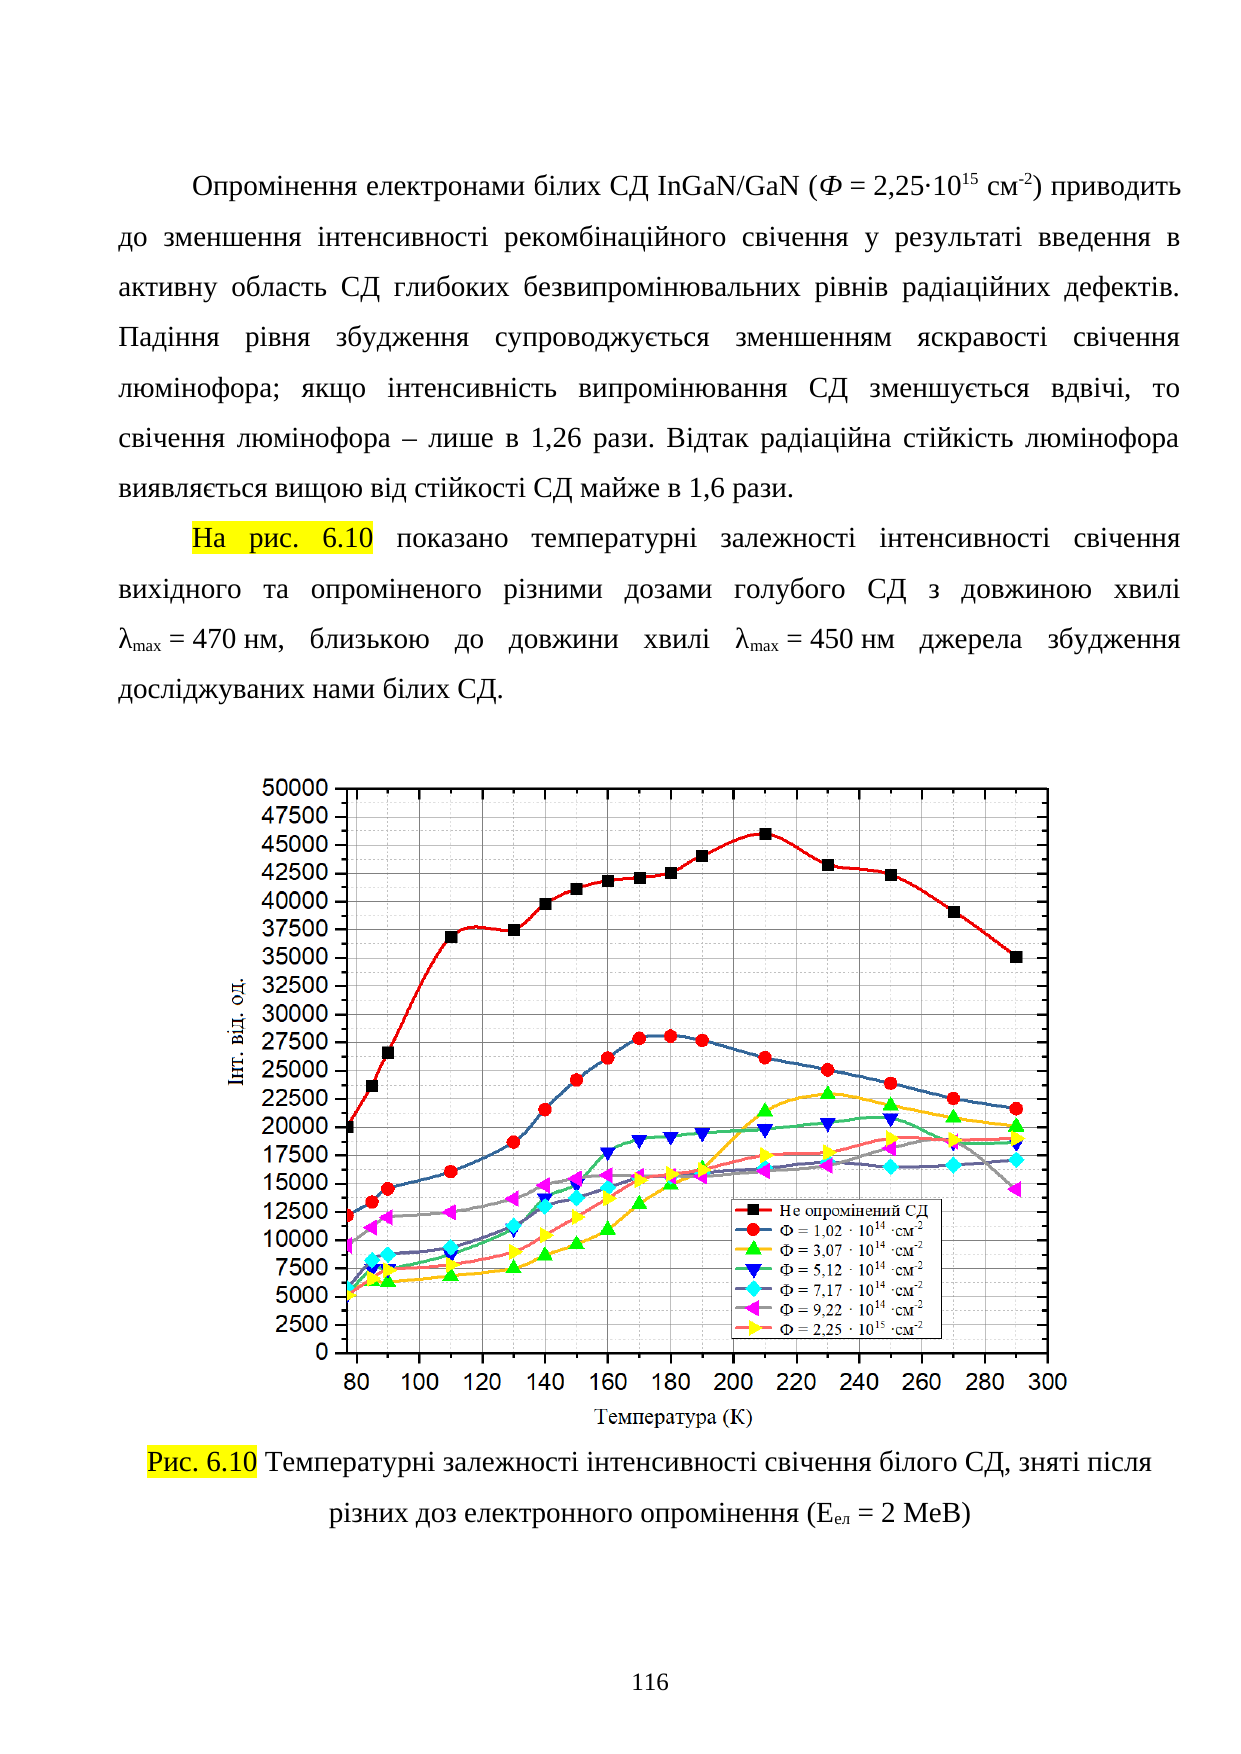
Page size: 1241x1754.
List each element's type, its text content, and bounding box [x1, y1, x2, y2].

text На рис. 6.10 показано температурні залежності інтенсивності свічення вихідного та опроміненого різними дозами голубого СД з довжиною хвилі λmax = 470 нм, близькою до довжини хвилі λmax = 450 нм джерела збудження досліджуваних нами білих СД. [118, 521, 1181, 705]
text Рис. 6.10 Температурні залежності інтенсивності свічення білого СД, зняті після різних доз електронного опромінення (Еел = 2 МеВ) [118, 1444, 1181, 1528]
text Опромінення електронами білих СД InGaN/GaN (Ф = 2,25·1015 см-2) приводить до зменшення інтенсивності рекомбінаційного свічення у результаті введення в активну область СД глибоких безвипромінювальних рівнів радіаційних дефектів. Падіння рівня збудження супроводжується зменшенням яскравості свічення люмінофора; якщо інтенсивність випромінювання СД зменшується вдвічі, то свічення люмінофора – лише в 1,26 рази. Відтак радіаційна стійкість люмінофора виявляється вищою від стійкості СД майже в 1,6 рази. [118, 168, 1181, 504]
picture [226, 772, 1074, 1431]
